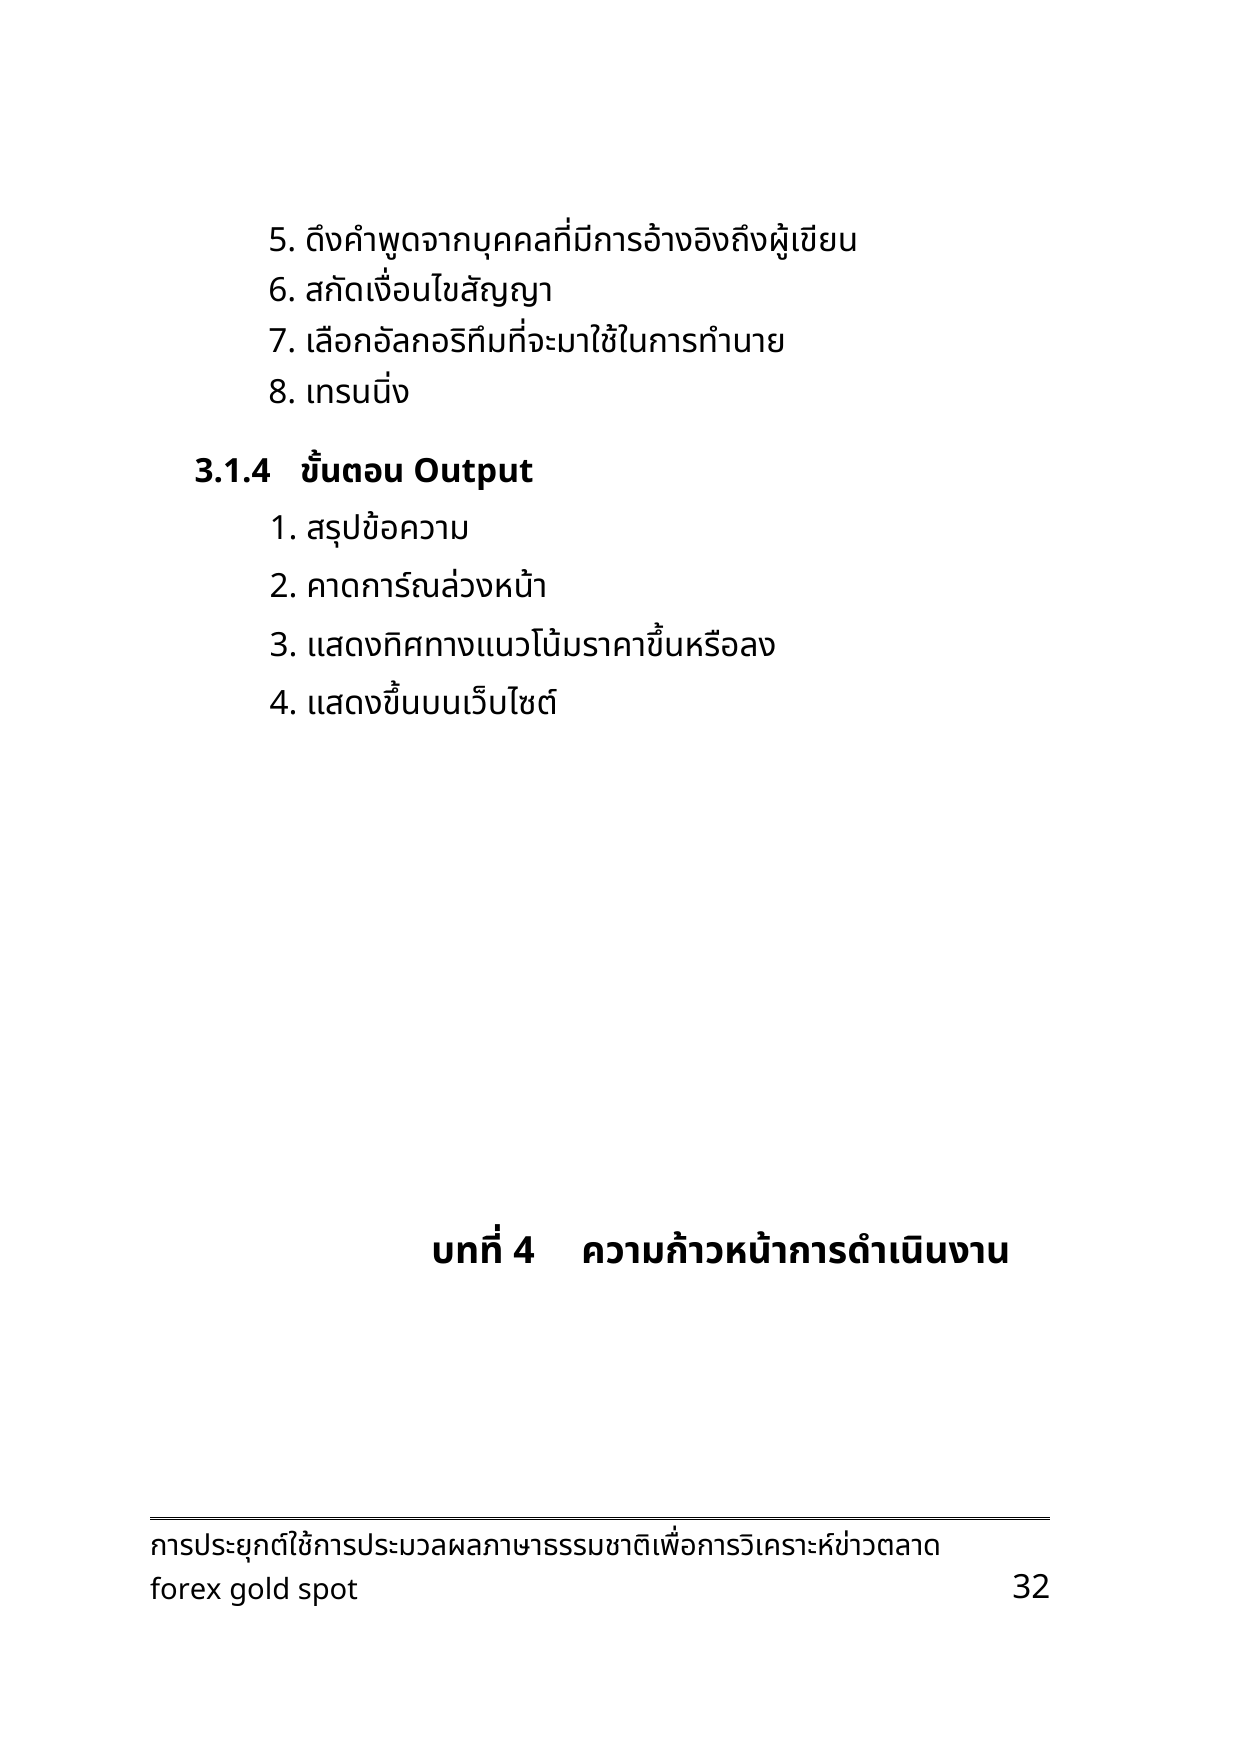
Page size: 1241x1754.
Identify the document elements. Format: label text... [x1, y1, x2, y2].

subtitle ขั้นตอน Output [194, 447, 1090, 498]
text 4. แสดงขึ้นบนเว็บไซต์ [194, 678, 1090, 729]
text 1. สรุปข้อความ [194, 504, 1090, 555]
text 8. เทรนนิ่ง [150, 367, 1090, 418]
text 5. ดึงคำพูดจากบุคคลที่มีการอ้างอิงถึงผู้เขียน [150, 216, 1090, 266]
text 2. คาดการ์ณล่วงหน้า [194, 562, 1090, 613]
text 7. เลือกอัลกอริทึมที่จะมาใช้ในการทำนาย [150, 317, 1090, 367]
text 6. สกัดเงื่อนไขสัญญา [150, 266, 1090, 317]
text 3. แสดงทิศทางแนวโน้มราคาขึ้นหรือลง [194, 620, 1090, 671]
subtitle ความก้าวหน้าการดำเนินงาน [337, 1223, 1090, 1280]
